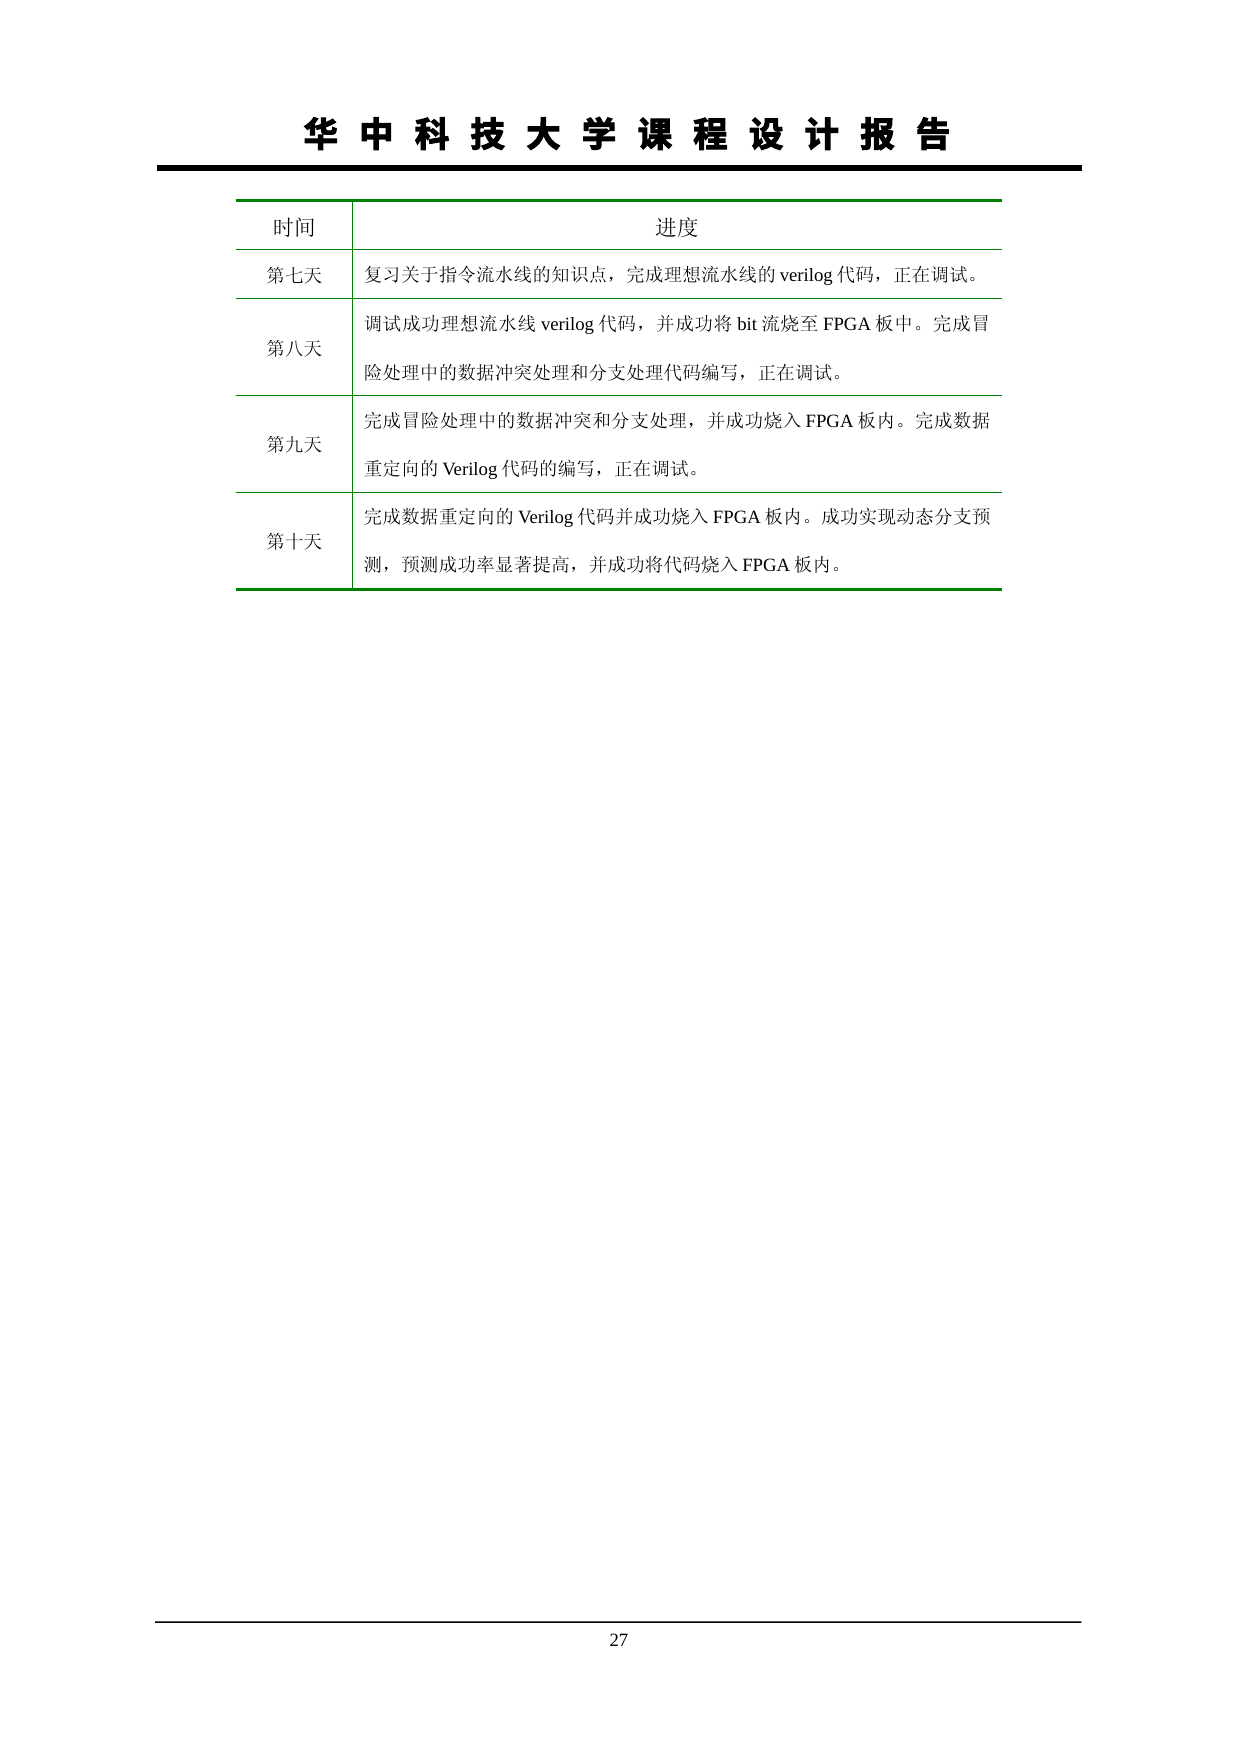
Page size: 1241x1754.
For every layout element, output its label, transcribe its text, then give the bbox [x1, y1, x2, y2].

table_cell 第九天 [236, 396, 352, 492]
table_cell 第八天 [236, 299, 352, 395]
table_cell 第七天 [236, 250, 352, 298]
table_header 进度 [353, 202, 1002, 249]
table_cell 完成数据重定向的Verilog代码并成功烧入FPGA板内。成功实现动态分支预测，预测成功率显著提高，并成功将代码烧入FPGA板内。 [353, 493, 1002, 588]
table_cell 复习关于指令流水线的知识点，完成理想流水线的verilog代码，正在调试。 [353, 250, 1002, 298]
table_cell 第十天 [236, 493, 352, 588]
table_cell 完成冒险处理中的数据冲突和分支处理，并成功烧入FPGA板内。完成数据重定向的Verilog代码的编写，正在调试。 [353, 396, 1002, 492]
table_cell 调试成功理想流水线verilog代码，并成功将bit流烧至FPGA板中。完成冒险处理中的数据冲突处理和分支处理代码编写，正在调试。 [353, 299, 1002, 395]
table_header 时间 [236, 202, 352, 249]
